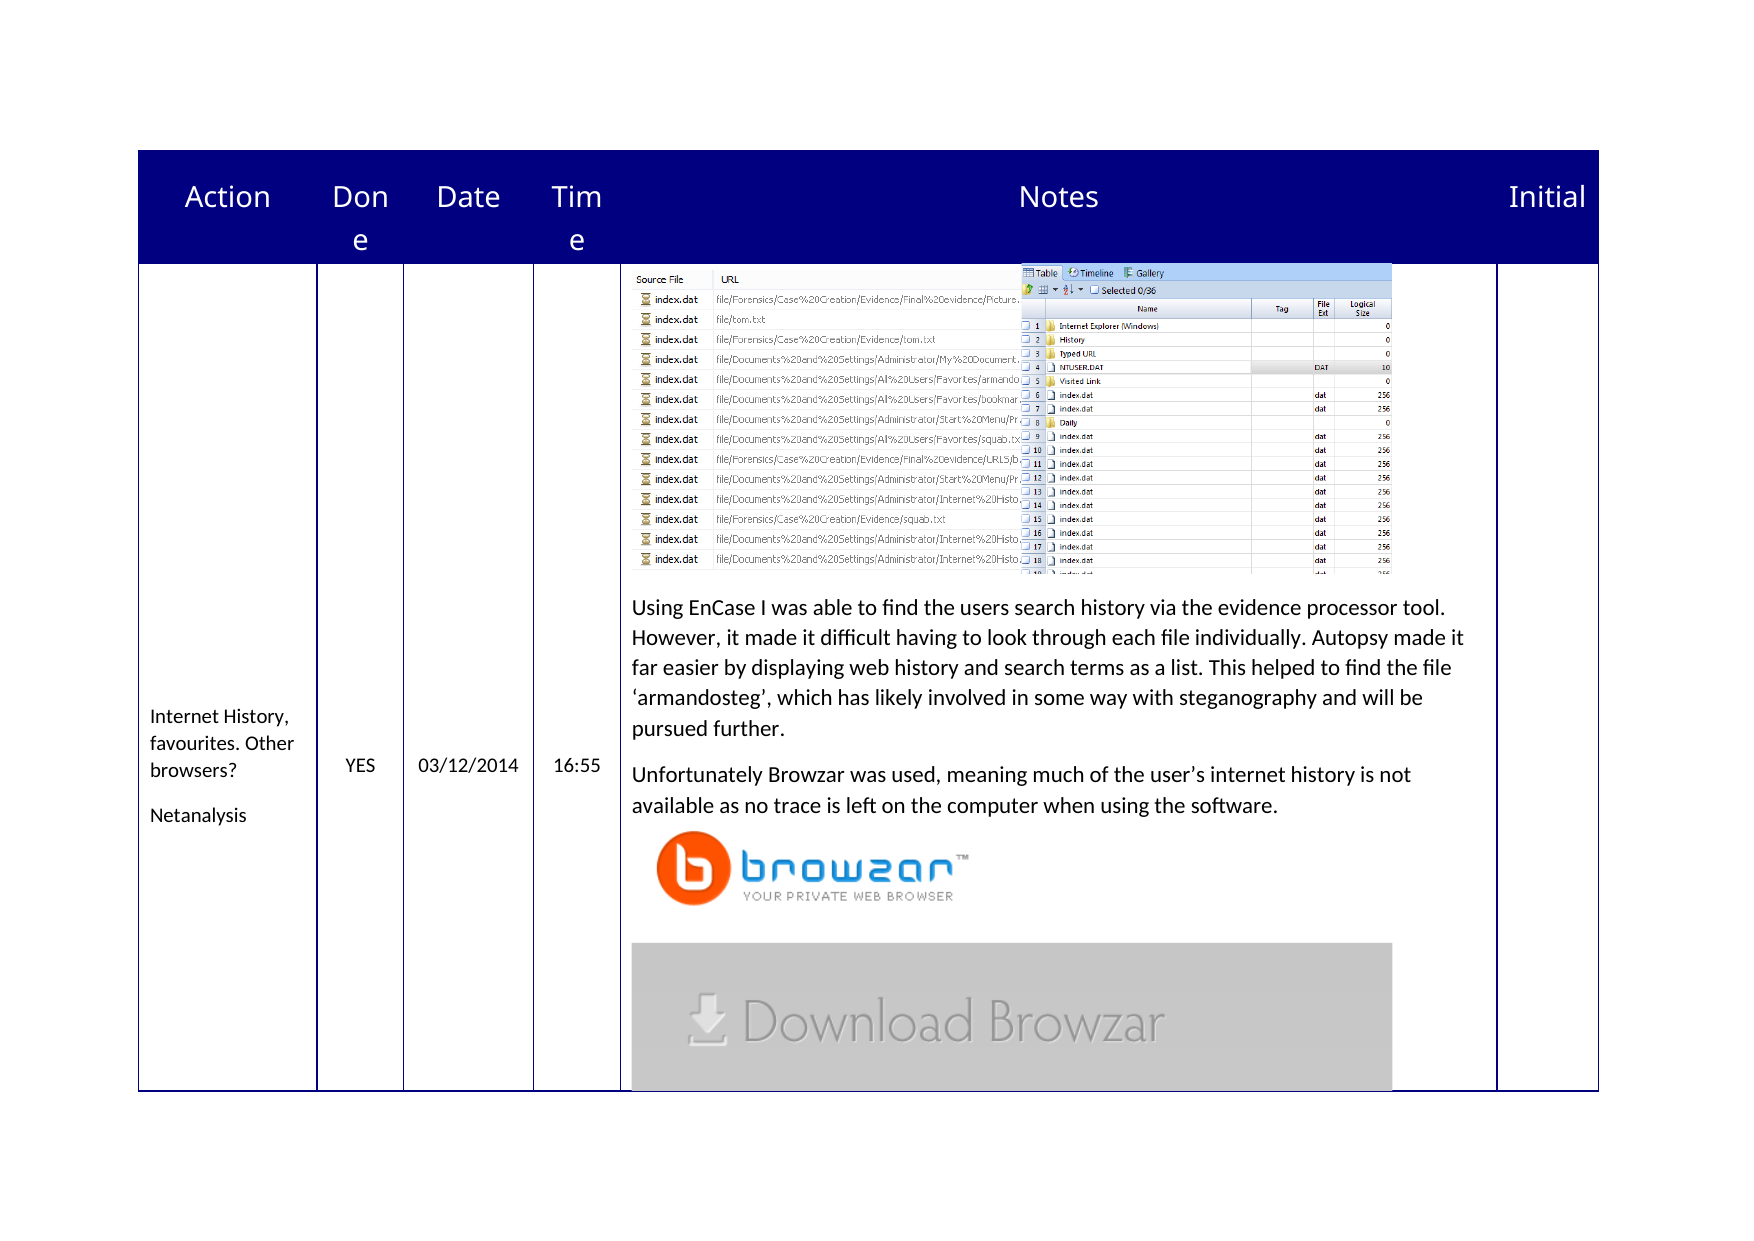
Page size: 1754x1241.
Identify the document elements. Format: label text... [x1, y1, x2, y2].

table_header Action [139, 152, 316, 262]
table_cell Using EnCase I was able to find the users search history via the evidence processor tool. However, it made it difficult having to look through each file individually. Autopsy made it far easier by displaying web history and search terms as a list. This helped to find the file ‘armandosteg’, which has likely involved in some way with steganography and will be pursued further. Unfortunately Browzar was used, meaning much of the user’s internet history is not available as no trace is left on the computer when using the software. [621, 264, 1496, 1090]
table_header Time [534, 152, 620, 262]
picture [631, 821, 1393, 1091]
table_header Notes [621, 152, 1496, 262]
table_cell Internet History, favourites. Other browsers? Netanalysis [139, 264, 316, 1090]
table_header Initial [1498, 152, 1598, 262]
table_cell [1498, 264, 1598, 1090]
table_cell 03/12/2014 [404, 264, 533, 1090]
table_header Done [318, 152, 403, 262]
table_cell 16:55 [534, 264, 620, 1090]
table_header Date [404, 152, 533, 262]
picture [631, 263, 1392, 574]
table_cell YES [318, 264, 403, 1090]
